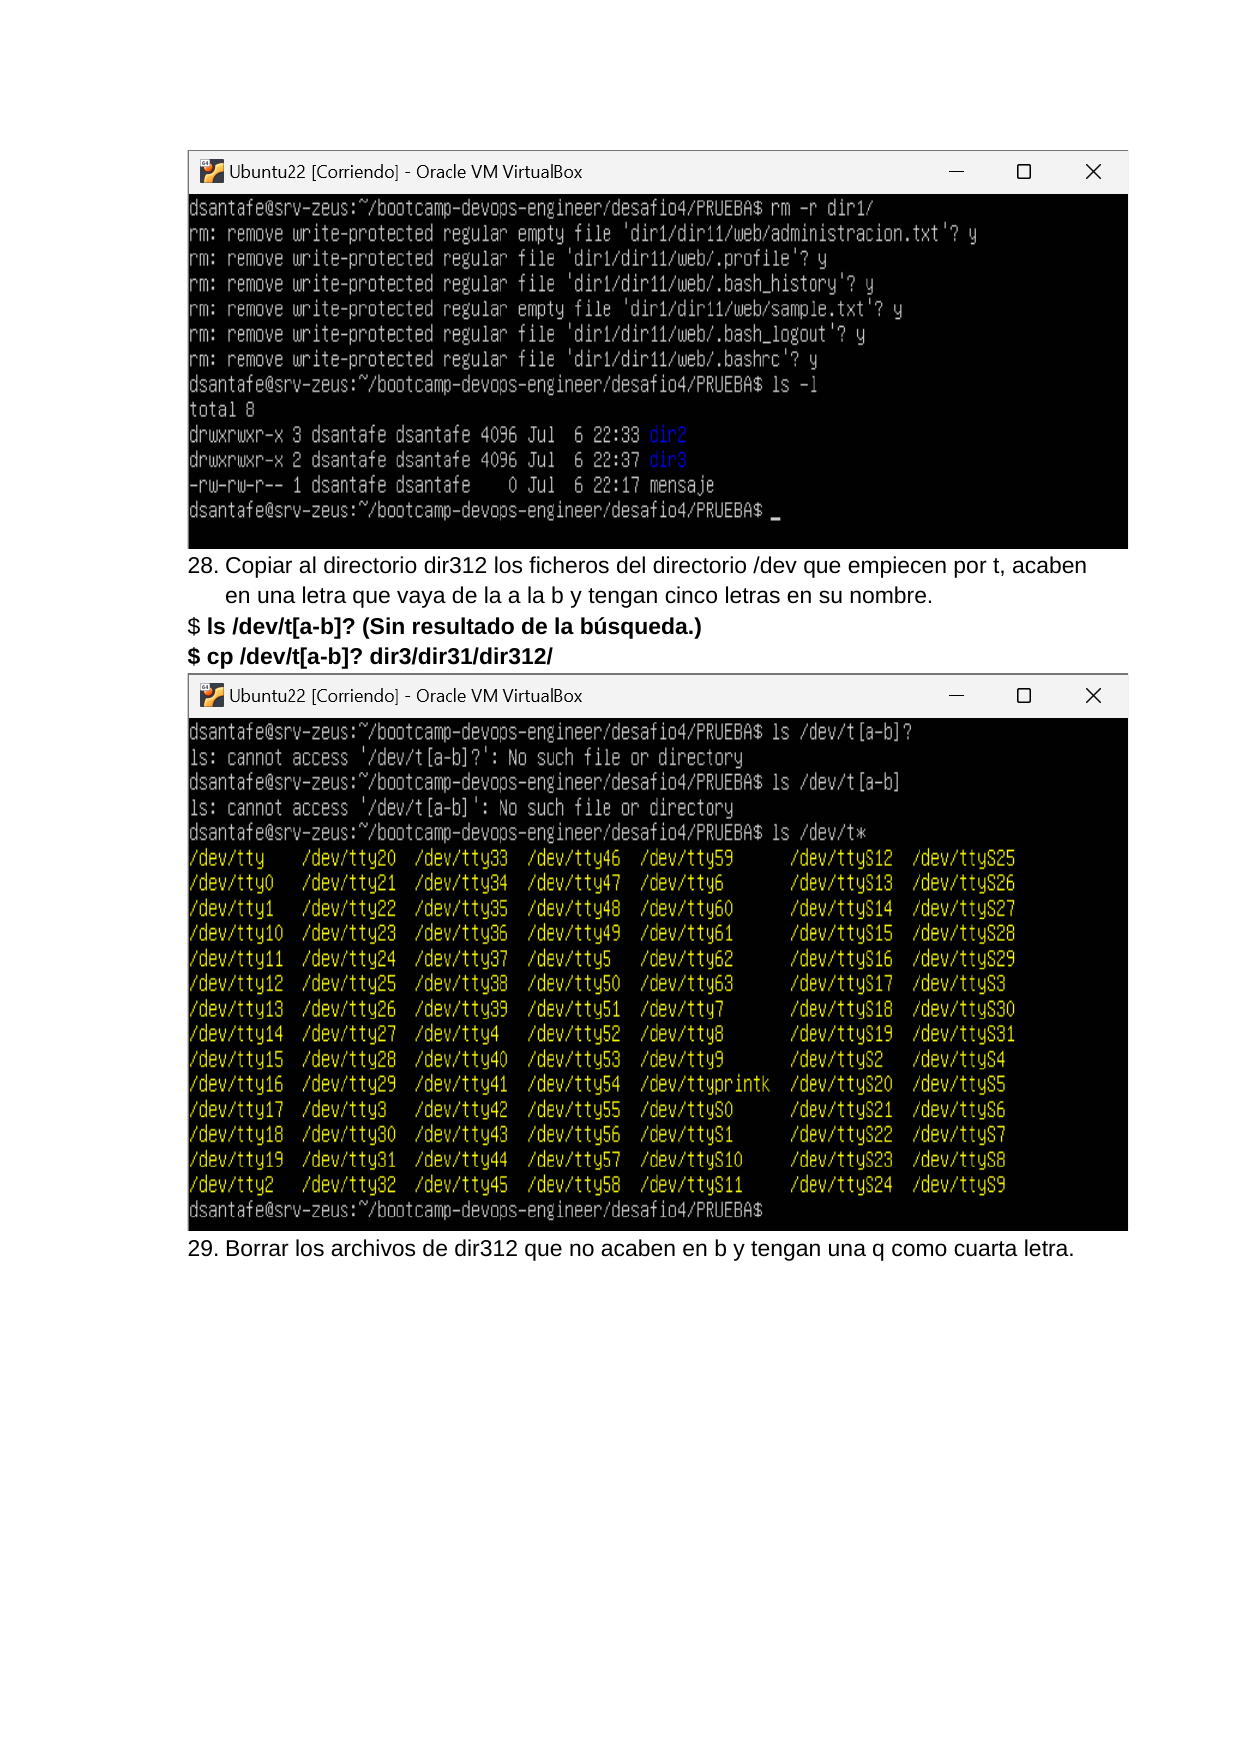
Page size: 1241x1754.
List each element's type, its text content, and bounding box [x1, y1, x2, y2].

picture [187, 673, 1129, 1231]
text $ cp /dev/t[a-b]? dir3/dir31/dir312/ [150, 643, 1090, 669]
text $ ls /dev/t[a-b]? (Sin resultado de la búsqueda.) [187, 613, 1090, 639]
list Borrar los archivos de dir312 que no acaben en b y tengan una q como cuarta letra. [187, 1235, 1090, 1261]
picture [187, 150, 1129, 549]
list Copiar al directorio dir312 los ficheros del directorio /dev que empiecen por t, acaben en una letra que vaya de la a la b y tengan cinco letras en su nombre. [187, 552, 1090, 609]
